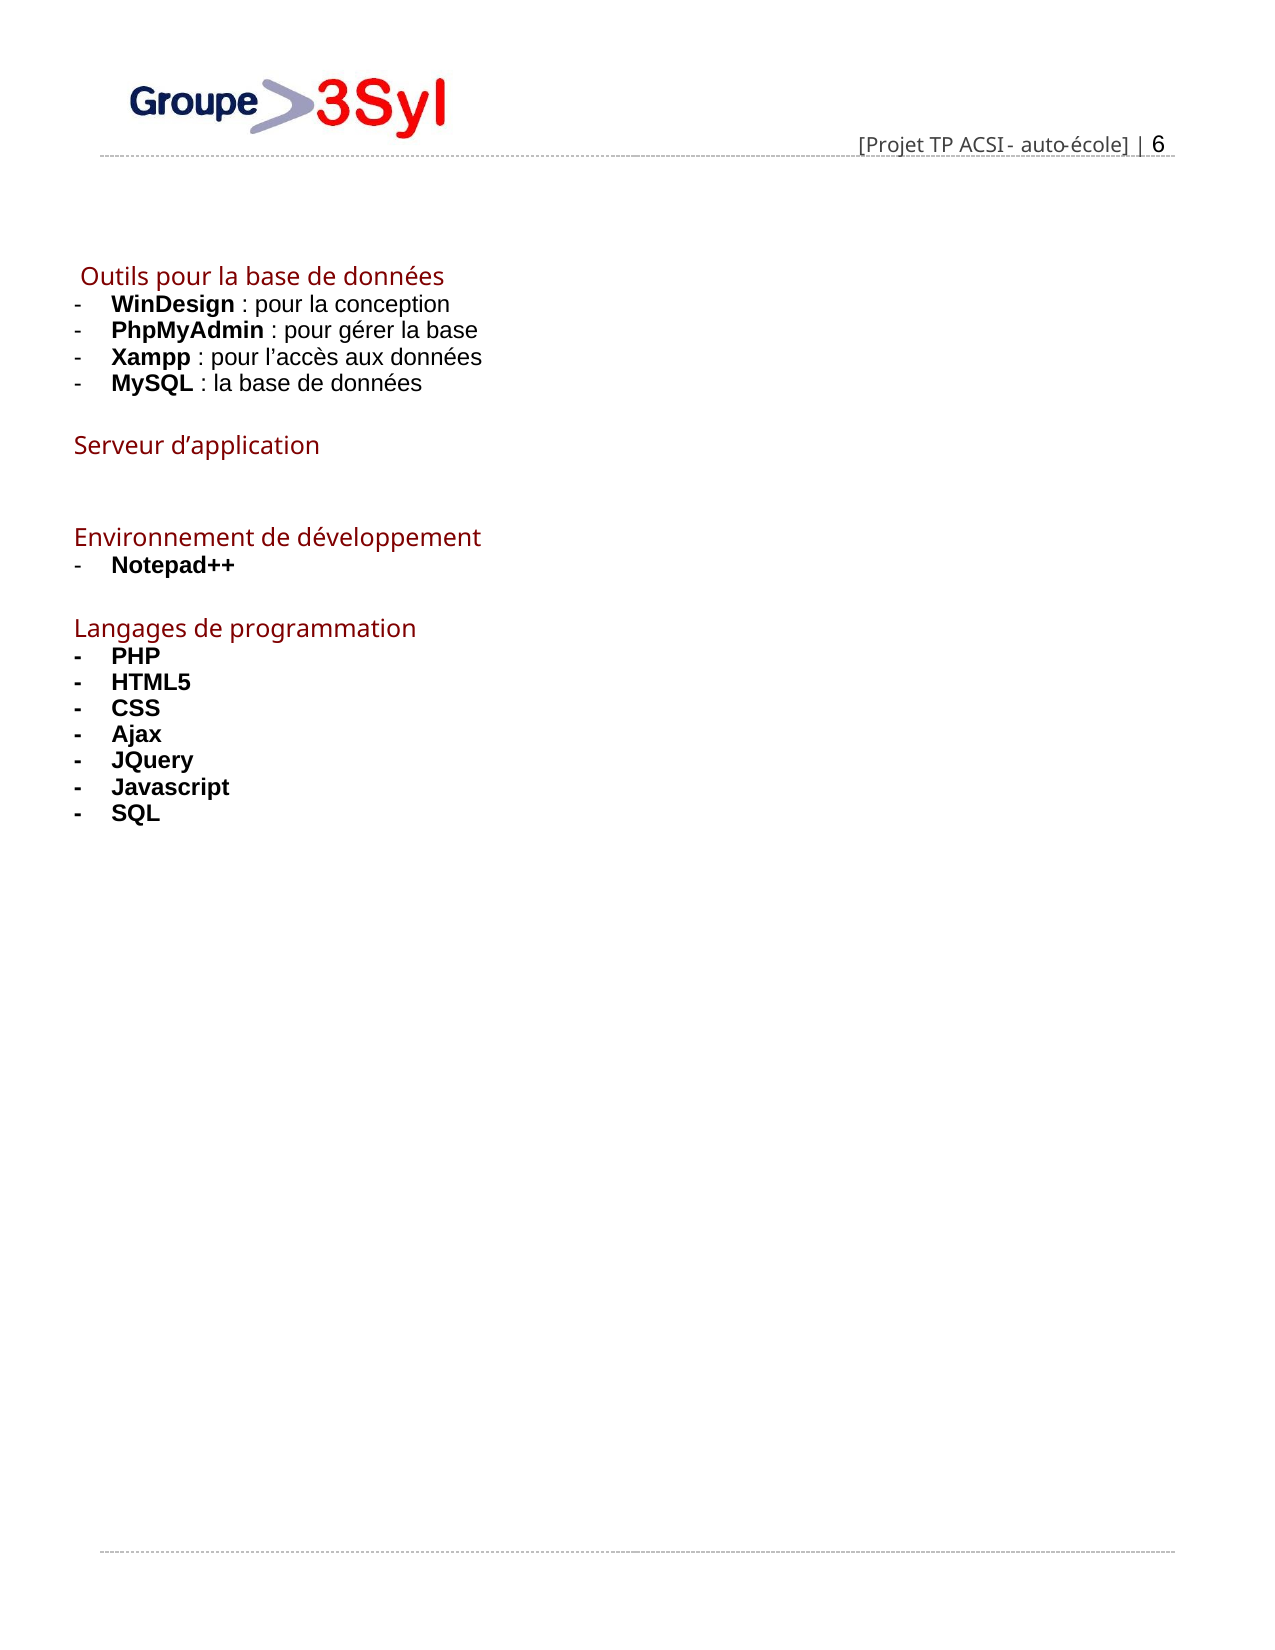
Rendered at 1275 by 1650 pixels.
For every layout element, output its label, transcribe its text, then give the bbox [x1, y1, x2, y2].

list Xampp : pour l’accès aux données [73, 344, 1163, 370]
list PhpMyAdmin : pour gérer la base [73, 318, 1163, 344]
list Ajax [73, 722, 1163, 748]
list Javascript [73, 774, 1163, 800]
picture [116, 59, 453, 147]
list JQuery [73, 748, 1163, 774]
subtitle Serveur d’application [73, 428, 1163, 461]
list PHP [73, 643, 1163, 670]
list HTML5 [73, 670, 1163, 696]
list SQL [73, 800, 1163, 827]
subtitle Langages de programmation [73, 611, 1163, 643]
list WinDesign : pour la conception [73, 292, 1163, 318]
list MySQL : la base de données [73, 370, 1163, 396]
subtitle Outils pour la base de données [73, 259, 1163, 292]
subtitle Environnement de développement [73, 521, 1163, 553]
list CSS [73, 696, 1163, 722]
list Notepad++ [73, 553, 1163, 579]
